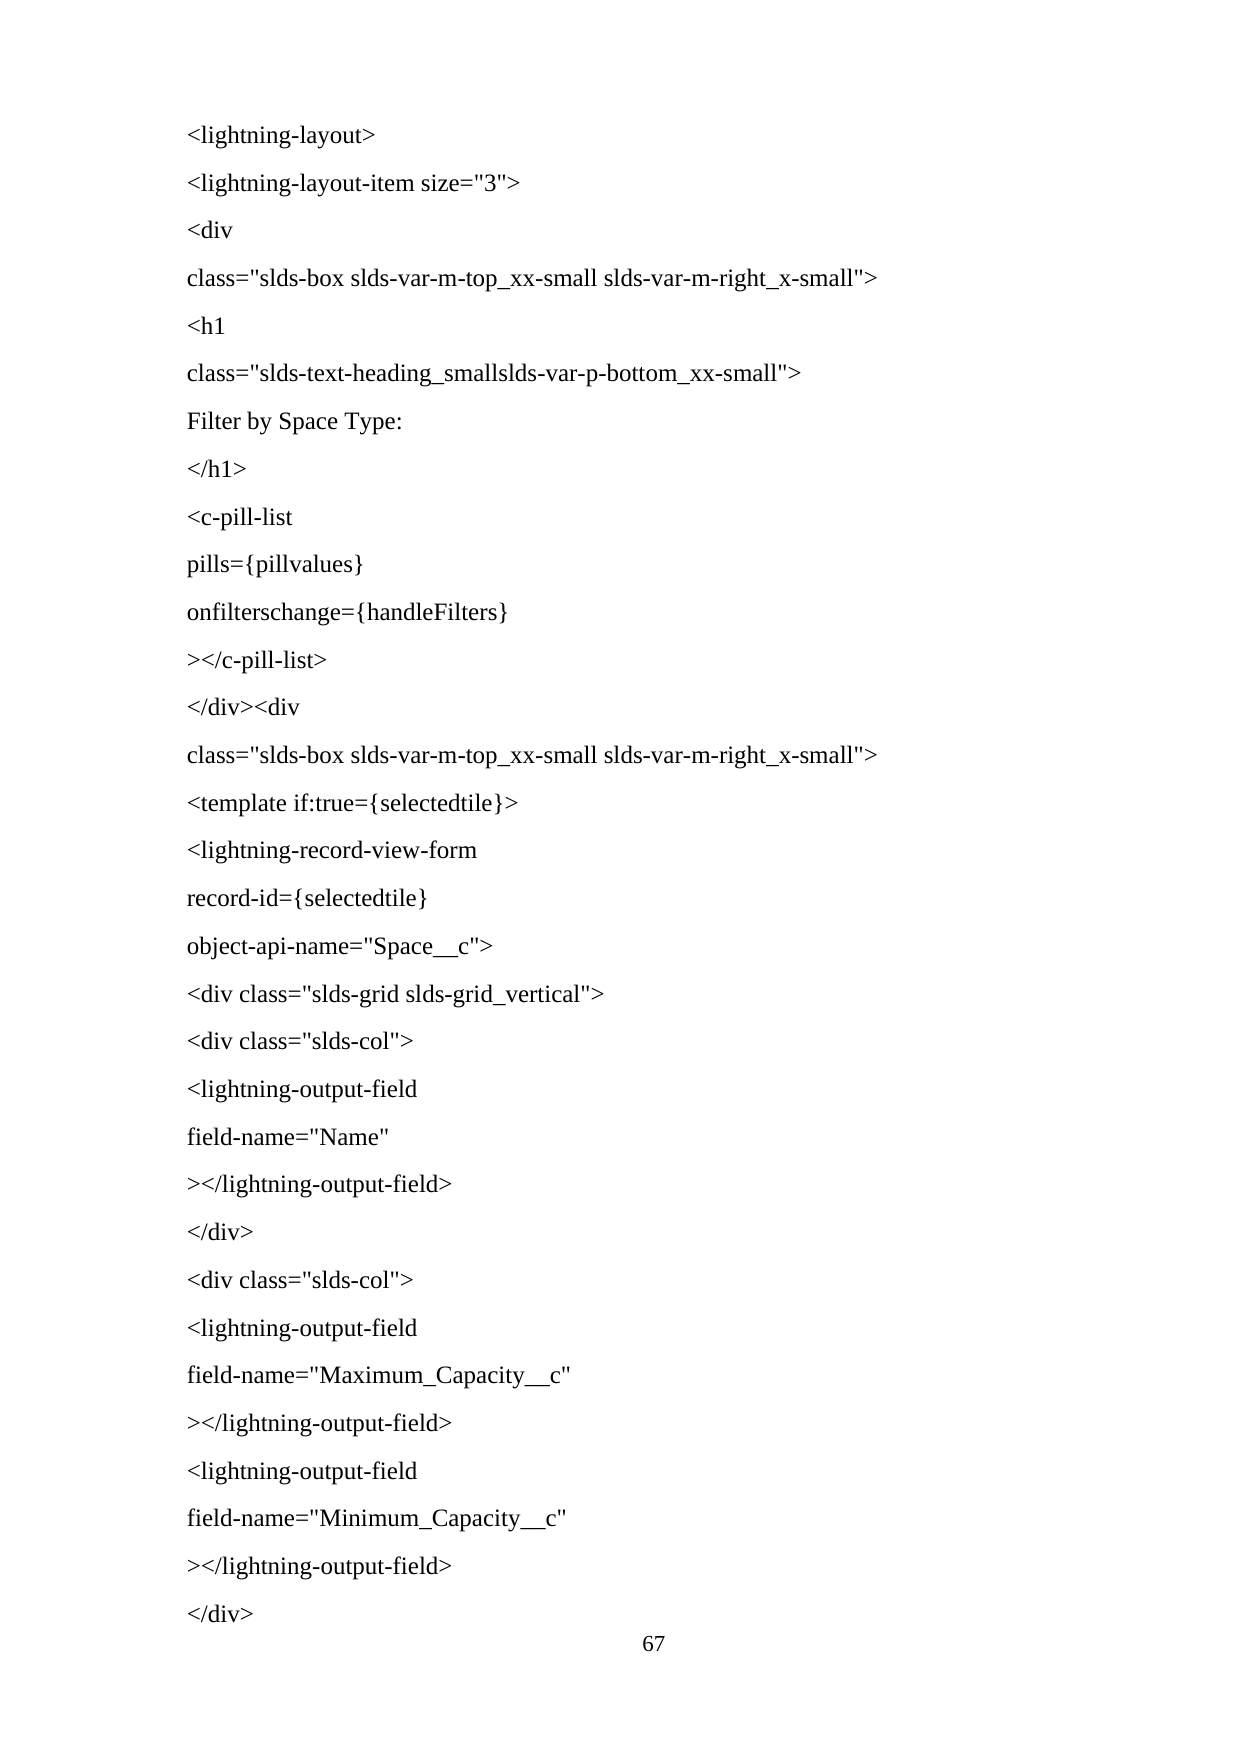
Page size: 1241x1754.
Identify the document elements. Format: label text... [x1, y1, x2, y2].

text <div class="slds-grid slds-grid_vertical"> [187, 979, 1120, 1007]
text ></lightning-output-field> [187, 1551, 1120, 1580]
text <template if:true={selectedtile}> [187, 788, 1120, 817]
text <lightning-layout> [187, 120, 1120, 149]
text </div><div [187, 692, 1120, 721]
text object-api-name="Space__c"> [187, 931, 1120, 960]
text <lightning-record-view-form [187, 836, 1120, 864]
text <lightning-output-field [187, 1313, 1120, 1341]
text onfilterschange={handleFilters} [187, 597, 1120, 626]
text <div [187, 215, 1120, 244]
text <div class="slds-col"> [187, 1026, 1120, 1055]
text Filter by Space Type: [187, 406, 1120, 435]
text <div class="slds-col"> [187, 1265, 1120, 1294]
text </div> [187, 1217, 1120, 1246]
text record-id={selectedtile} [187, 883, 1120, 912]
text </div> [187, 1599, 1120, 1628]
text <c-pill-list [187, 502, 1120, 530]
text <lightning-layout-item size="3"> [187, 168, 1120, 196]
text class="slds-text-heading_smallslds-var-p-bottom_xx-small"> [187, 358, 1120, 387]
text field-name="Minimum_Capacity__c" [187, 1503, 1120, 1532]
text ></lightning-output-field> [187, 1408, 1120, 1437]
text pills={pillvalues} [187, 549, 1120, 578]
text <lightning-output-field [187, 1456, 1120, 1484]
text <lightning-output-field [187, 1074, 1120, 1103]
text field-name="Maximum_Capacity__c" [187, 1360, 1120, 1389]
text class="slds-box slds-var-m-top_xx-small slds-var-m-right_x-small"> [187, 740, 1120, 769]
text <h1 [187, 311, 1120, 339]
text class="slds-box slds-var-m-top_xx-small slds-var-m-right_x-small"> [187, 263, 1120, 292]
text ></lightning-output-field> [187, 1169, 1120, 1198]
text field-name="Name" [187, 1122, 1120, 1151]
text </h1> [187, 454, 1120, 483]
text ></c-pill-list> [187, 645, 1120, 673]
